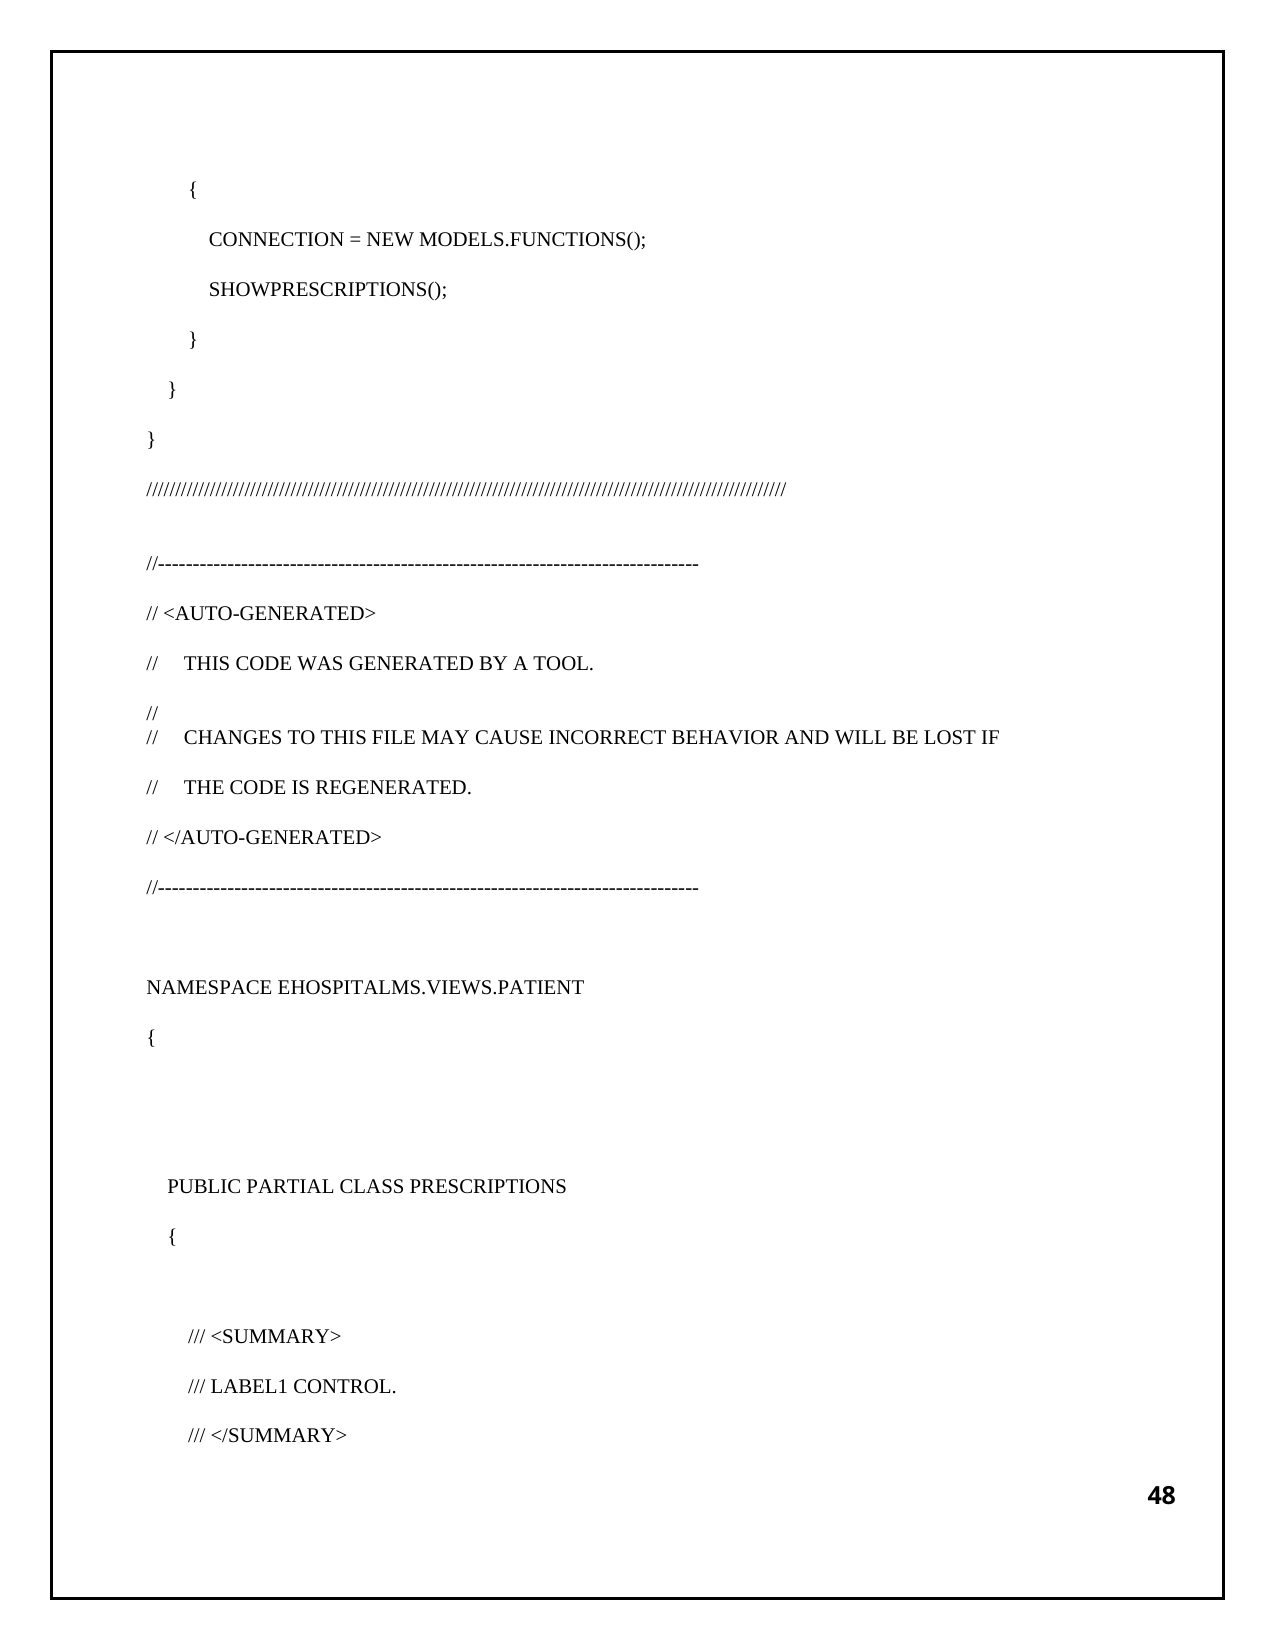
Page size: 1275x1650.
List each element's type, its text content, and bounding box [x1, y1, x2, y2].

text // [146, 701, 1177, 725]
text } [146, 327, 1177, 351]
text //------------------------------------------------------------------------------ [146, 875, 1177, 899]
text SHOWPRESCRIPTIONS(); [146, 277, 1177, 301]
text // <AUTO-GENERATED> [146, 601, 1177, 625]
text /// </SUMMARY> [146, 1423, 1177, 1447]
text // </AUTO-GENERATED> [146, 825, 1177, 849]
text { [146, 177, 1177, 201]
text /// <SUMMARY> [146, 1324, 1177, 1348]
text /// LABEL1 CONTROL. [146, 1373, 1177, 1398]
text CONNECTION = NEW MODELS.FUNCTIONS(); [146, 227, 1177, 251]
text } [146, 377, 1177, 401]
text { [146, 1024, 1177, 1049]
text //------------------------------------------------------------------------------ [146, 551, 1177, 575]
text // THIS CODE WAS GENERATED BY A TOOL. [146, 651, 1177, 675]
text // THE CODE IS REGENERATED. [146, 775, 1177, 799]
text { [146, 1224, 1177, 1248]
text NAMESPACE EHOSPITALMS.VIEWS.PATIENT [146, 975, 1177, 999]
text // CHANGES TO THIS FILE MAY CAUSE INCORRECT BEHAVIOR AND WILL BE LOST IF [146, 725, 1177, 749]
text /////////////////////////////////////////////////////////////////////////////////////////////////////////////// [146, 477, 796, 501]
text PUBLIC PARTIAL CLASS PRESCRIPTIONS [146, 1174, 1177, 1198]
text } [146, 427, 1177, 451]
